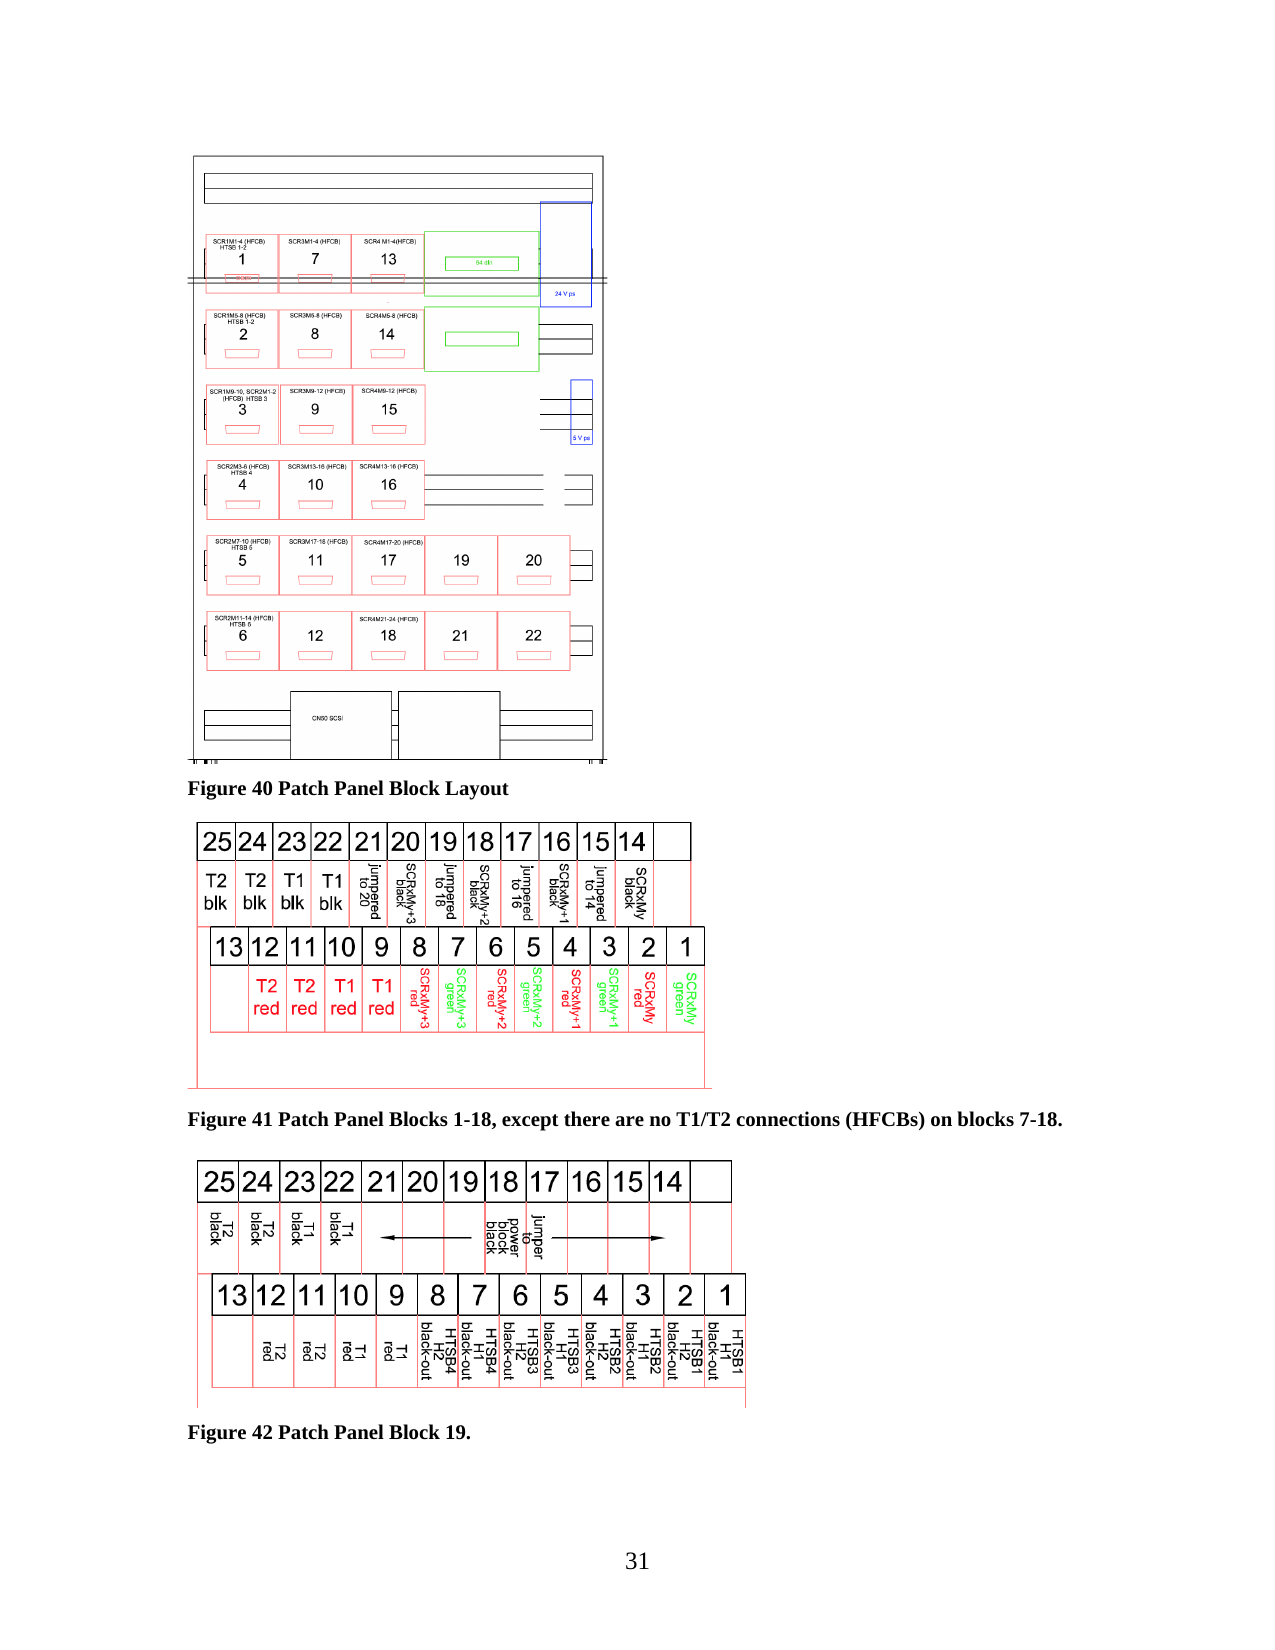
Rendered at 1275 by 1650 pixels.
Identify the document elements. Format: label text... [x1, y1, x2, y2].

picture [187, 1143, 754, 1408]
picture [187, 150, 608, 764]
picture [187, 812, 713, 1095]
